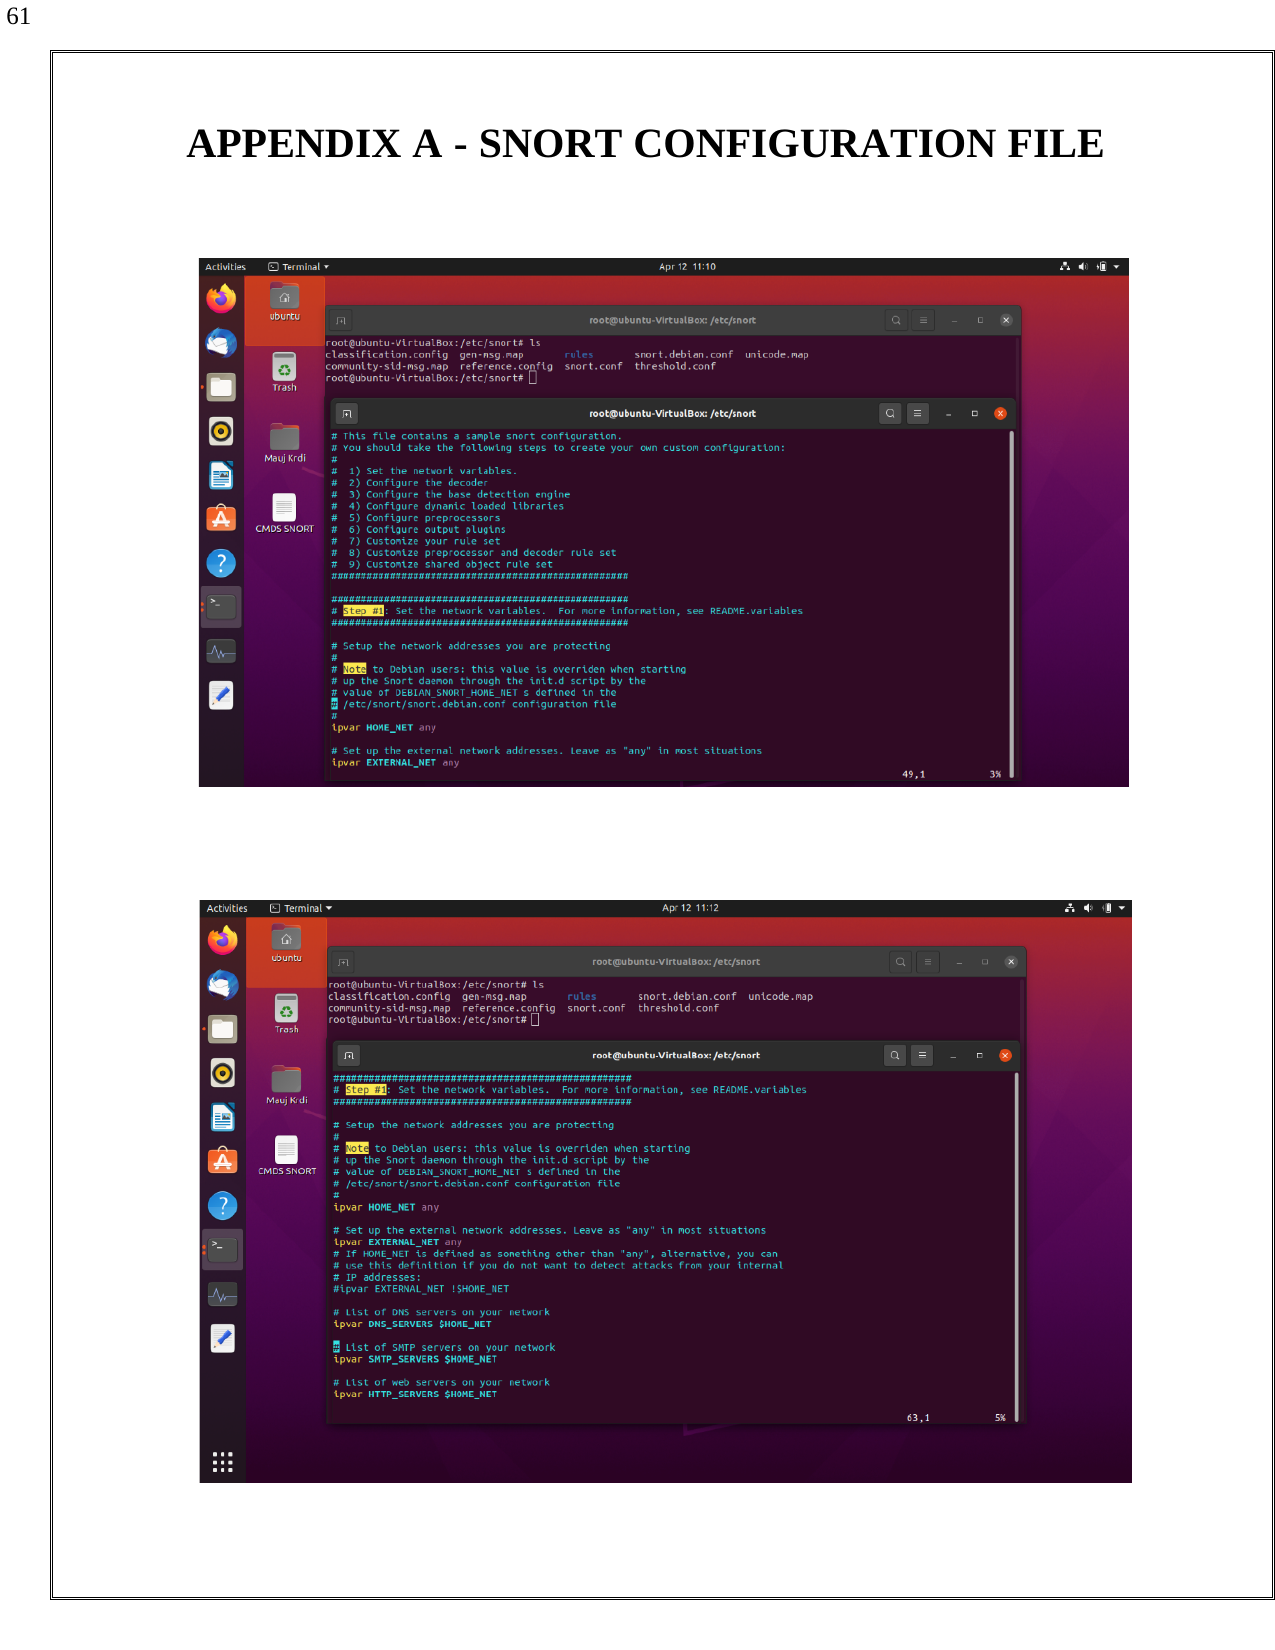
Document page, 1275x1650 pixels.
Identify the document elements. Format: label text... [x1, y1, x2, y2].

picture [199, 900, 1132, 1483]
picture [198, 258, 1129, 787]
subtitle APPENDIX A - SNORT CONFIGURATION FILE [71, 118, 1272, 166]
